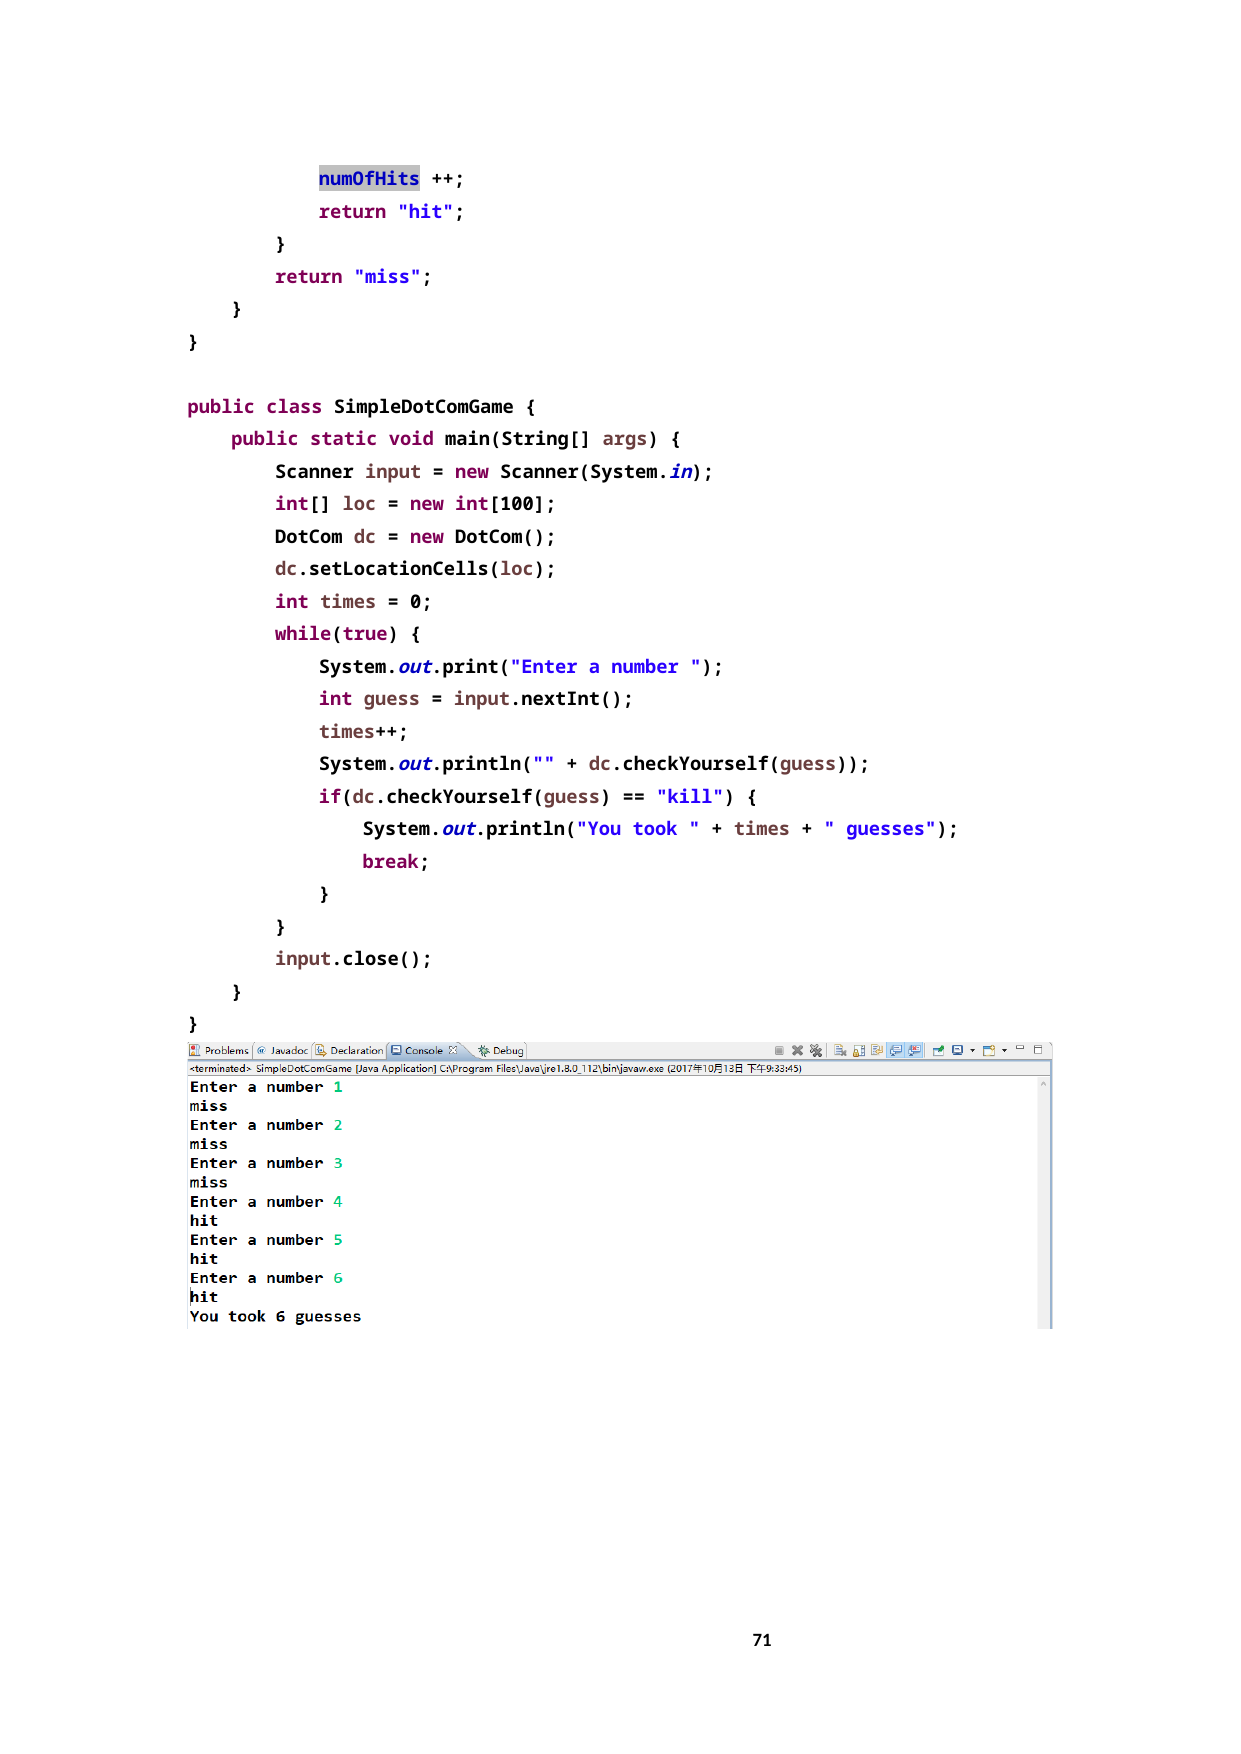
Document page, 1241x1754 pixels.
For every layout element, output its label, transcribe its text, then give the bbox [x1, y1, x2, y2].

text int times = 0; [187, 584, 1053, 617]
text return "hit"; [187, 194, 1053, 227]
text } [187, 324, 1053, 357]
text System.out.println("You took " + times + " guesses"); [187, 812, 1053, 844]
text } [187, 227, 1053, 259]
text } [187, 292, 1053, 324]
text int guess = input.nextInt(); [187, 682, 1053, 714]
text dc.setLocationCells(loc); [187, 552, 1053, 584]
text int[] loc = new int[100]; [187, 487, 1053, 519]
text DotCom dc = new DotCom(); [187, 519, 1053, 552]
text times++; [187, 714, 1053, 747]
text public class SimpleDotComGame { [187, 389, 1053, 422]
text System.out.print("Enter a number "); [187, 649, 1053, 682]
text Scanner input = new Scanner(System.in); [187, 454, 1053, 487]
text input.close(); [187, 942, 1053, 974]
text System.out.println("" + dc.checkYourself(guess)); [187, 747, 1053, 779]
text public static void main(String[] args) { [187, 422, 1053, 454]
picture [187, 1042, 1053, 1329]
text return "miss"; [187, 259, 1053, 292]
text if(dc.checkYourself(guess) == "kill") { [187, 779, 1053, 812]
text } [187, 1007, 1053, 1039]
text break; [187, 844, 1053, 877]
text numOfHits ++; [187, 162, 1053, 194]
text } [187, 974, 1053, 1007]
text while(true) { [187, 617, 1053, 649]
text } [187, 909, 1053, 942]
text } [187, 877, 1053, 909]
